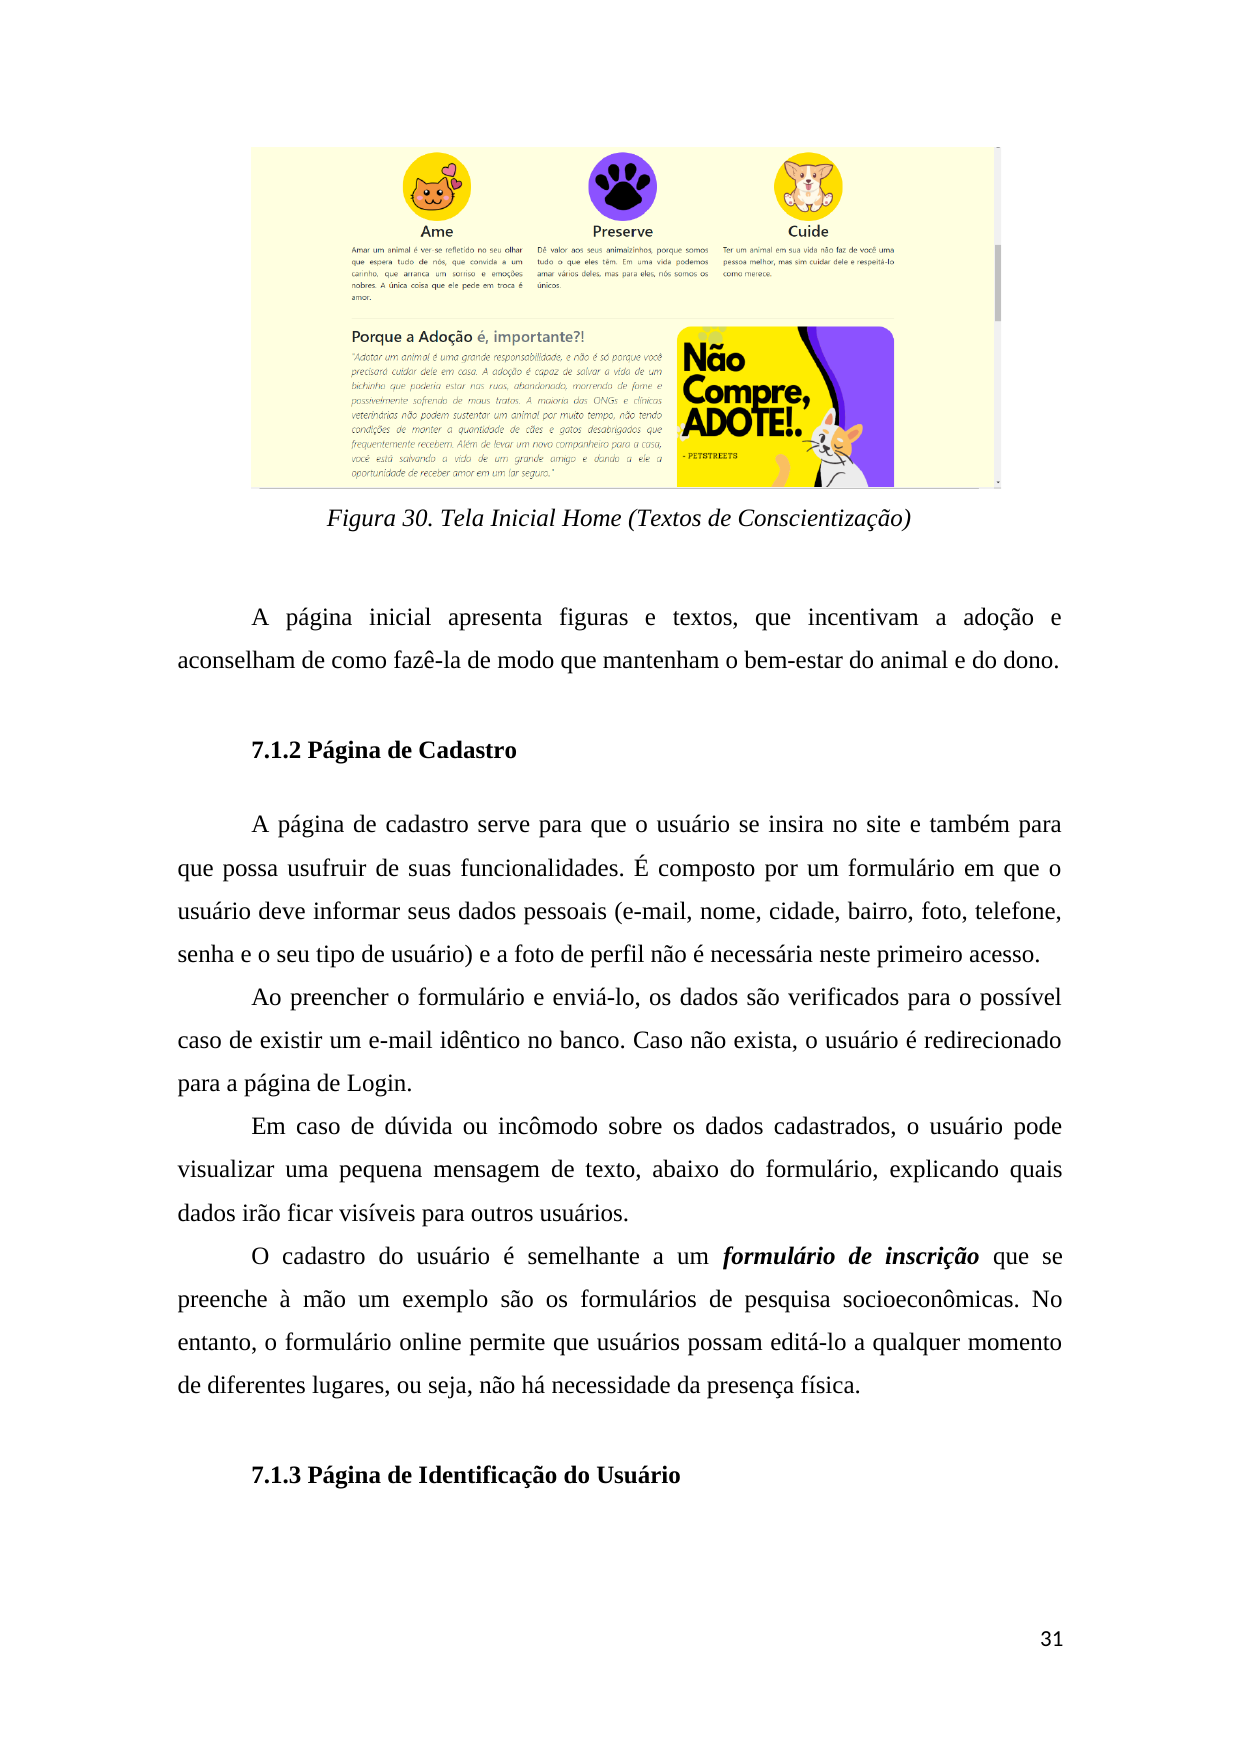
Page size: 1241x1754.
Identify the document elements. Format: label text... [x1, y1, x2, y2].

text O cadastro do usuário é semelhante a um formulário de inscrição que se preenche à mão um exemplo são os formulários de pesquisa socioeconômicas. No entanto, o formulário online permite que usuários possam editá-lo a qualquer momento de diferentes lugares, ou seja, não há necessidade da presença física. [177, 1241, 1063, 1399]
subtitle 7.1.2 Página de Cadastro [177, 735, 1063, 764]
text Figura 30. Tela Inicial Home (Textos de Conscientização) [177, 503, 1063, 531]
text A página de cadastro serve para que o usuário se insira no site e também para que possa usufruir de suas funcionalidades. É composto por um formulário em que o usuário deve informar seus dados pessoais (e-mail, nome, cidade, bairro, foto, telefone, senha e o seu tipo de usuário) e a foto de perfil não é necessária neste primeiro acesso. [177, 809, 1063, 968]
text Em caso de dúvida ou incômodo sobre os dados cadastrados, o usuário pode visualizar uma pequena mensagem de texto, abaixo do formulário, explicando quais dados irão ficar visíveis para outros usuários. [177, 1111, 1063, 1226]
text A página inicial apresenta figuras e textos, que incentivam a adoção e aconselham de como fazê-la de modo que mantenham o bem-estar do animal e do dono. [177, 602, 1063, 674]
subtitle 7.1.3 Página de Identificação do Usuário [177, 1461, 1063, 1489]
text Ao preencher o formulário e enviá-lo, os dados são verificados para o possível caso de existir um e-mail idêntico no banco. Caso não exista, o usuário é redirecionado para a página de Login. [177, 982, 1063, 1097]
picture [251, 147, 1002, 489]
